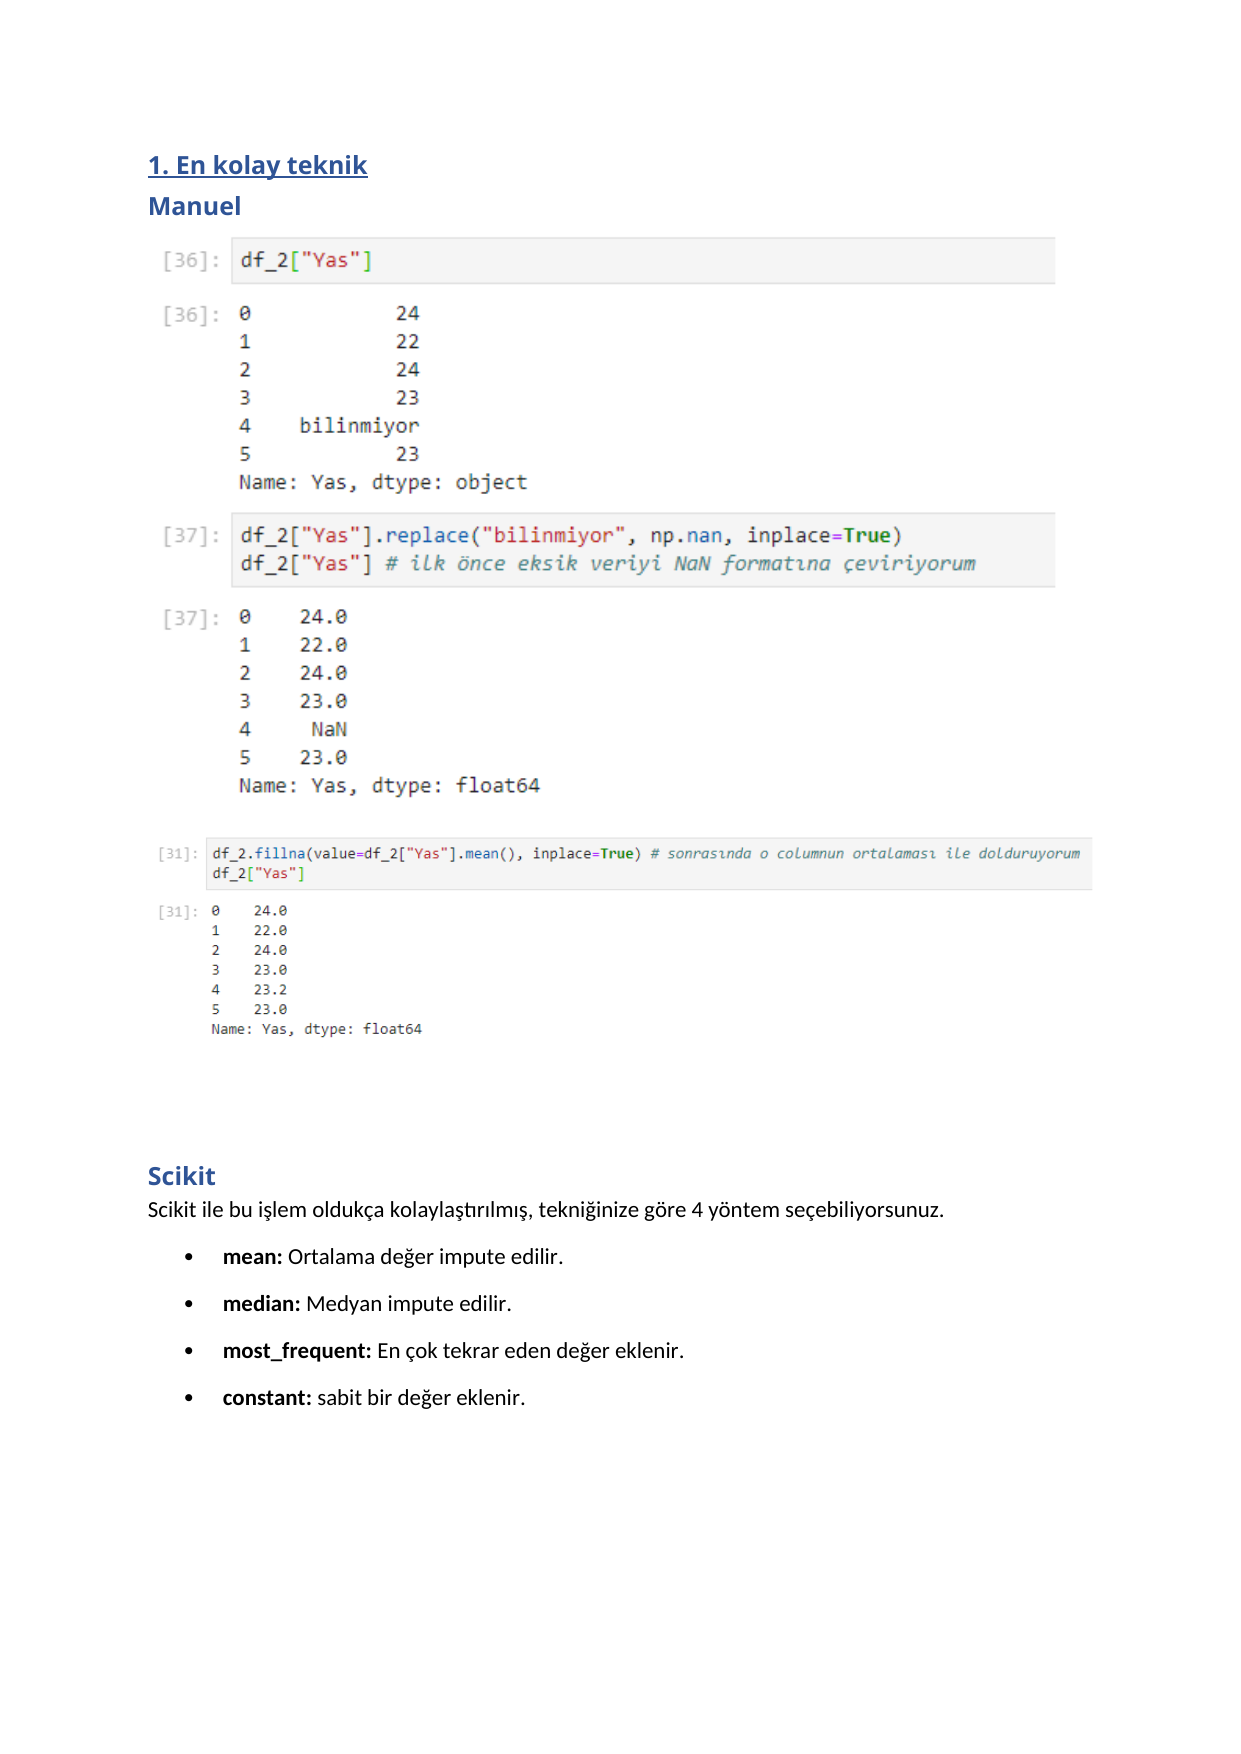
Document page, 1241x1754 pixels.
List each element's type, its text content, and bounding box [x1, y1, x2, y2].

text Scikit ile bu işlem oldukça kolaylaştırılmış, tekniğinize göre 4 yöntem seçebiliyorsunuz. [148, 1195, 1093, 1223]
subtitle Scikit [148, 1158, 1093, 1192]
subtitle Manuel [148, 188, 1093, 223]
list most_frequent: En çok tekrar eden değer eklenir. [185, 1336, 1093, 1364]
picture [147, 831, 1093, 1046]
list median: Medyan impute edilir. [185, 1289, 1093, 1317]
list mean: Ortalama değer impute edilir. [185, 1242, 1093, 1270]
list constant: sabit bir değer eklenir. [185, 1383, 1093, 1411]
subtitle 1. En kolay teknik [148, 148, 1093, 182]
picture [147, 225, 1056, 813]
